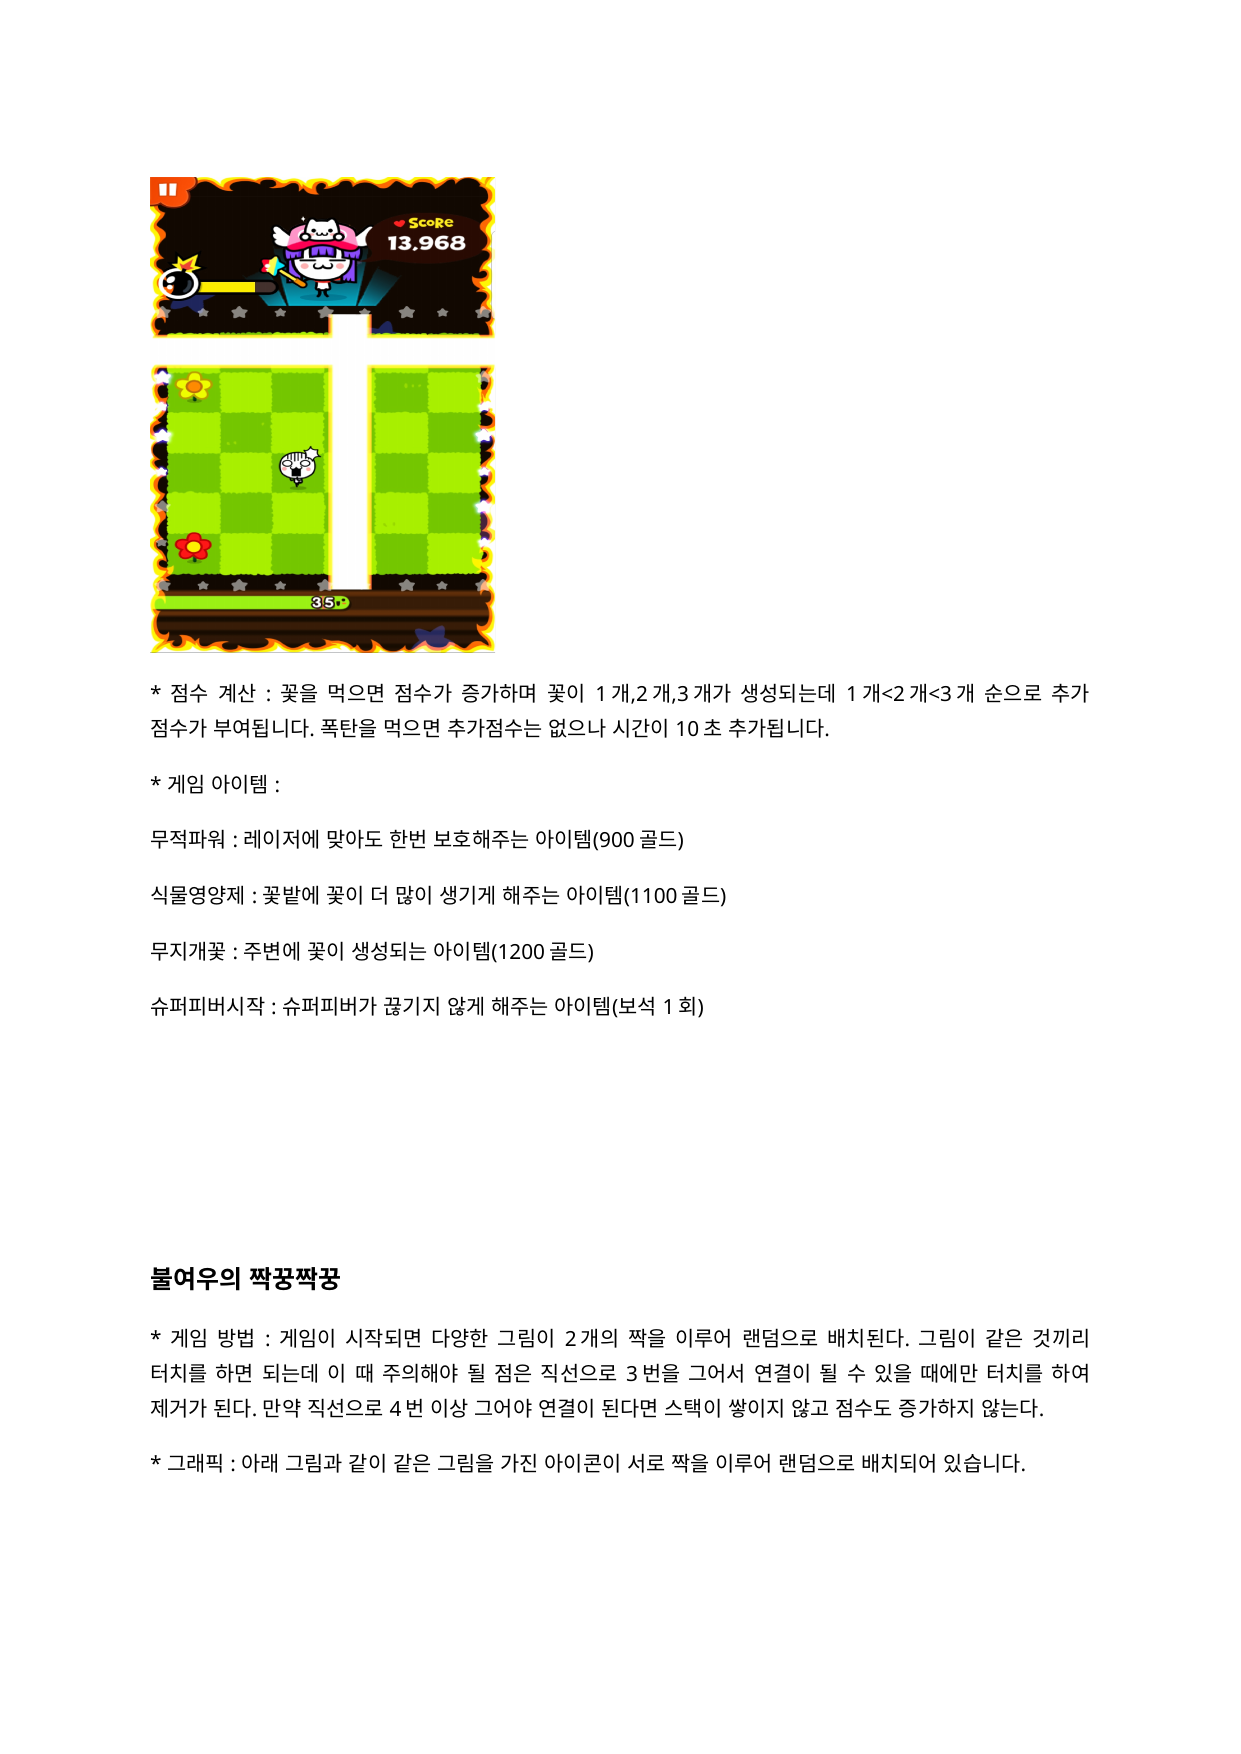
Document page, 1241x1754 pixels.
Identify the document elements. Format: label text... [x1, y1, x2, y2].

picture [150, 177, 496, 653]
text 무적파워 : 레이저에 맞아도 한번 보호해주는 아이템(900골드) [150, 824, 1090, 854]
text 식물영양제 : 꽃밭에 꽃이 더 많이 생기게 해주는 아이템(1100골드) [150, 879, 1090, 909]
text 슈퍼피버시작 : 슈퍼피버가 끊기지 않게 해주는 아이템(보석 1회) [150, 991, 1090, 1021]
text * 점수 계산 : 꽃을 먹으면 점수가 증가하며 꽃이 1개,2개,3개가 생성되는데 1개<2개<3개 순으로 추가 점수가 부여됩니다. 폭탄을 먹으면 추가점수는 없으나 시간이 10초 추가됩니다. [150, 678, 1090, 743]
text 무지개꽃 : 주변에 꽃이 생성되는 아이템(1200골드) [150, 935, 1090, 965]
text * 그래픽 : 아래 그림과 같이 같은 그림을 가진 아이콘이 서로 짝을 이루어 랜덤으로 배치되어 있습니다. [150, 1448, 1090, 1478]
text * 게임 아이템 : [150, 768, 1090, 798]
text * 게임 방법 : 게임이 시작되면 다양한 그림이 2개의 짝을 이루어 랜덤으로 배치된다. 그림이 같은 것끼리 터치를 하면 되는데 이 때 주의해야 될 점은 직선으로 3번을 그어서 연결이 될 수 있을 때에만 터치를 하여 제거가 된다. 만약 직선으로 4번 이상 그어야 연결이 된다면 스택이 쌓이지 않고 점수도 증가하지 않는다. [150, 1322, 1090, 1422]
text 불여우의 짝꿍짝꿍 [150, 1260, 1090, 1296]
